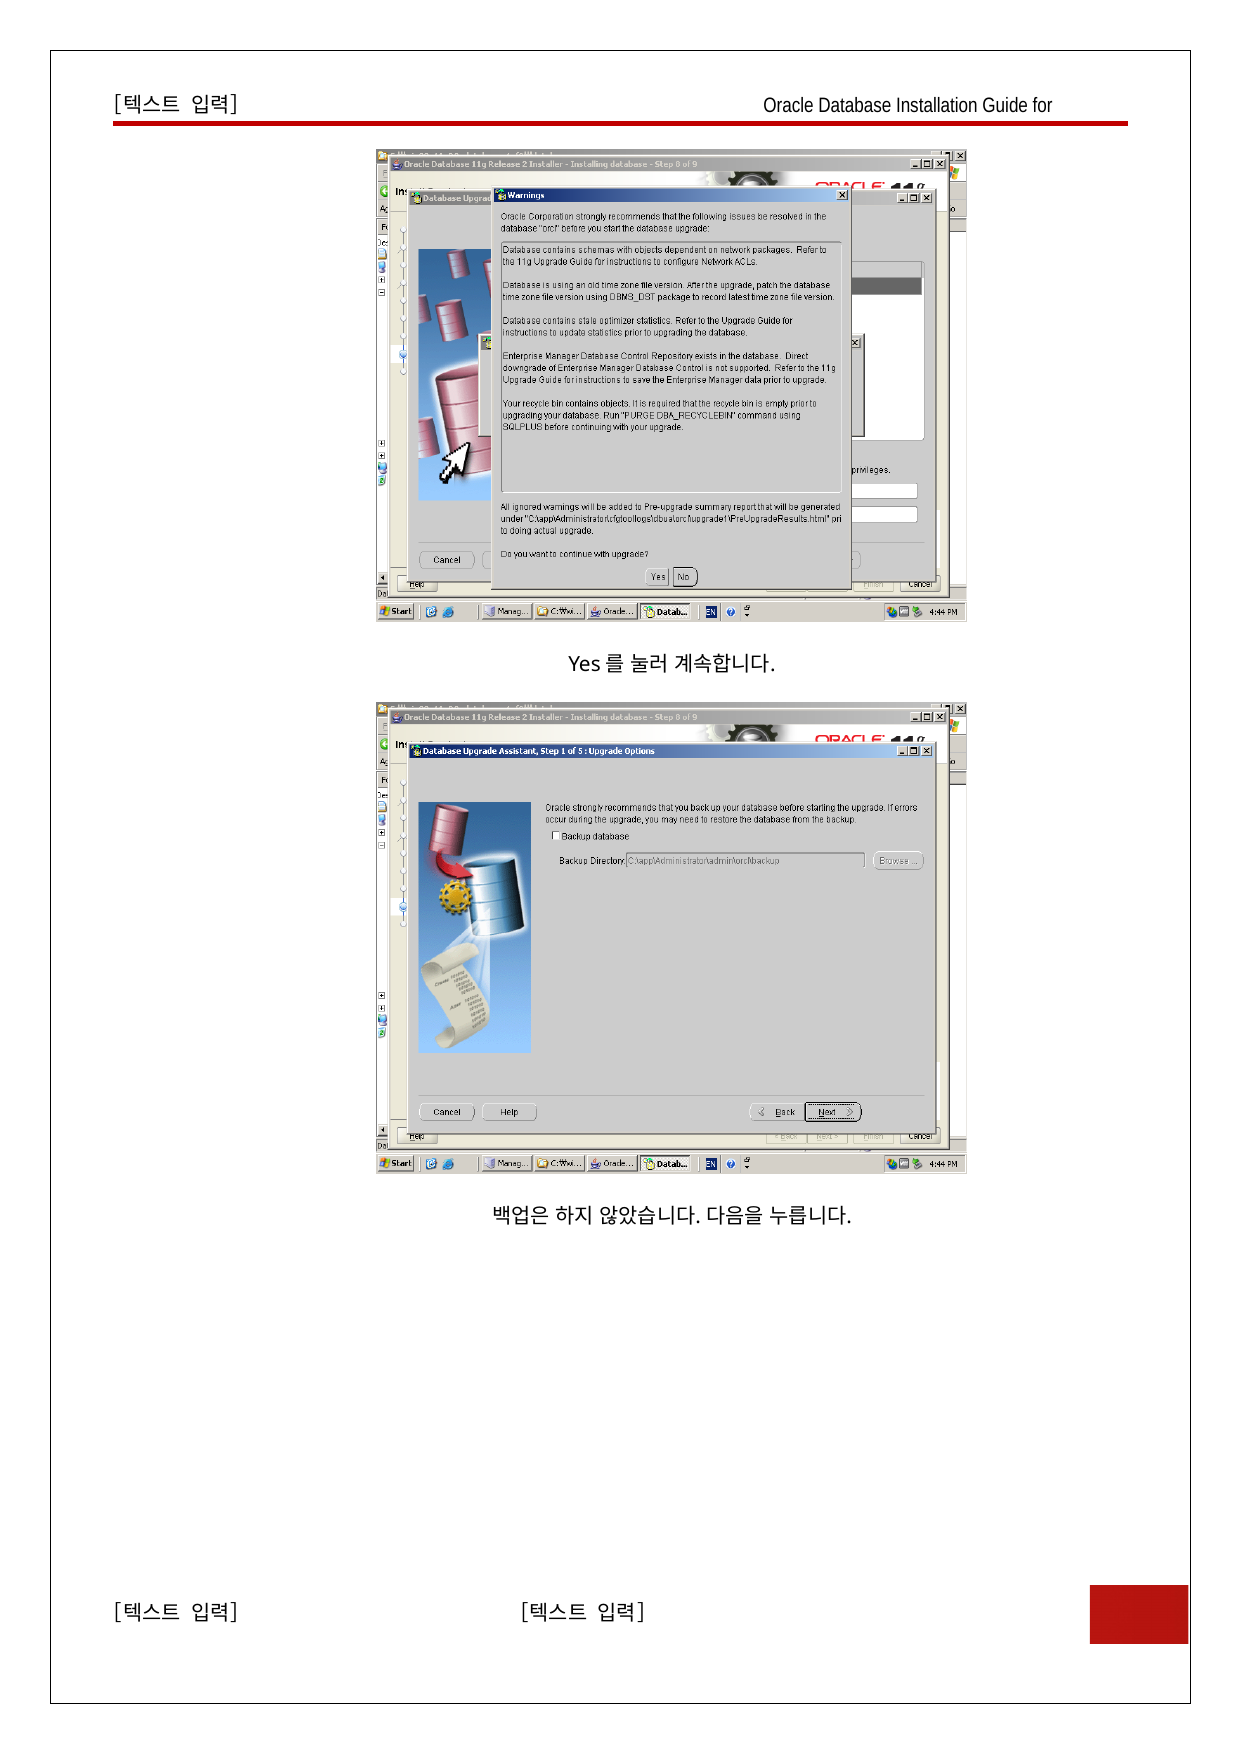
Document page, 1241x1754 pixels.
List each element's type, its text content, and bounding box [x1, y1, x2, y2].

text Yes를 눌러 계속합니다. [216, 647, 1128, 677]
picture [376, 702, 967, 1174]
picture [376, 149, 967, 622]
text 백업은 하지 않았습니다. 다음을 누릅니다. [216, 1199, 1128, 1229]
picture [1089, 1585, 1189, 1644]
